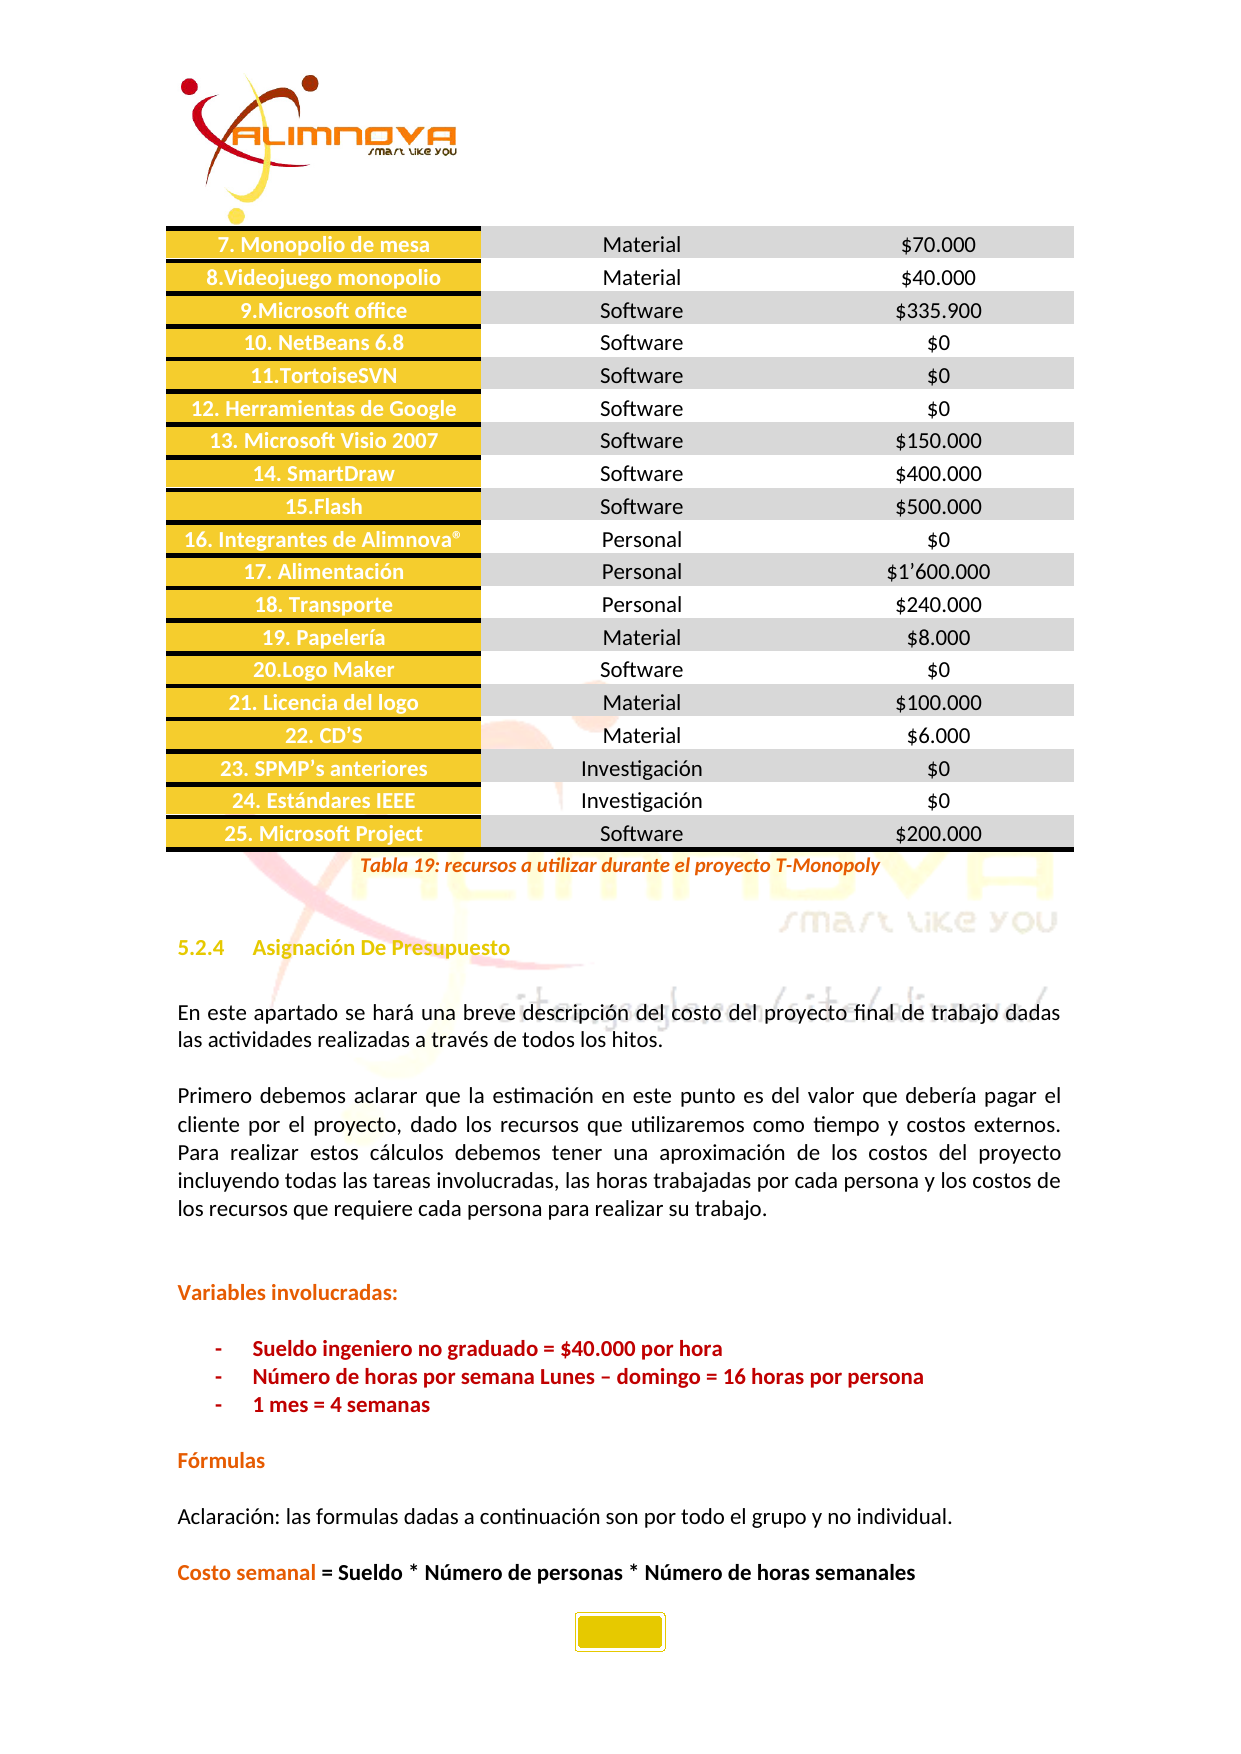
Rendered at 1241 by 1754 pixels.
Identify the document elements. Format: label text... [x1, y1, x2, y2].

table_cell Personal [481, 520, 802, 553]
list 1 mes = 4 semanas [215, 1390, 1063, 1418]
table_cell $70.000 [802, 226, 1074, 258]
table_cell Software [481, 357, 802, 389]
table_cell 24. Estándares IEEE [166, 787, 481, 814]
table_cell Software [481, 389, 802, 422]
table_cell Material [481, 618, 802, 651]
table_cell $0 [802, 520, 1074, 553]
table_cell $200.000 [802, 815, 1074, 847]
table_cell Software [481, 422, 802, 455]
table_cell Personal [481, 586, 802, 618]
table_cell Software [481, 324, 802, 357]
table_cell 20.Logo Maker [166, 656, 481, 684]
picture [177, 73, 458, 226]
table_cell $0 [802, 651, 1074, 684]
table_cell $1’600.000 [802, 553, 1074, 586]
text Aclaración: las formulas dadas a continuación son por todo el grupo y no individual. [177, 1502, 1063, 1530]
table_cell Investigación [481, 782, 802, 814]
table_cell Investigación [481, 749, 802, 782]
subtitle Asignación De Presupuesto [177, 933, 1063, 961]
table_cell Software [481, 455, 802, 487]
list Sueldo ingeniero no graduado = $40.000 por hora [215, 1334, 1063, 1362]
table_cell Personal [481, 553, 802, 586]
table_cell $0 [802, 389, 1074, 422]
table_cell $0 [802, 749, 1074, 782]
table_cell 7. Monopolio de mesa [166, 231, 481, 258]
text Tabla 19: recursos a utilizar durante el proyecto T-Monopoly [177, 852, 1063, 877]
table_cell $8.000 [802, 618, 1074, 651]
table_cell $100.000 [802, 684, 1074, 716]
table_cell 13. Microsoft Visio 2007 [166, 427, 481, 455]
table_cell $40.000 [802, 259, 1074, 291]
table_cell $6.000 [802, 716, 1074, 749]
table_cell 17. Alimentación [166, 558, 481, 586]
table_cell 23. SPMP’s anteriores [166, 754, 481, 782]
table_cell Material [481, 684, 802, 716]
table_cell 15.Flash [166, 492, 481, 520]
table_cell $0 [802, 357, 1074, 389]
table_cell $150.000 [802, 422, 1074, 455]
table_cell $400.000 [802, 455, 1074, 487]
text Variables involucradas: [177, 1278, 1063, 1306]
table_cell $335.900 [802, 291, 1074, 324]
text Fórmulas [177, 1446, 1063, 1474]
table_cell Material [481, 226, 802, 258]
table_cell Material [481, 716, 802, 749]
table_cell Material [481, 259, 802, 291]
table_cell 12. Herramientas de Google [166, 394, 481, 422]
table_cell 22. CD’S [166, 721, 481, 749]
table_cell Software [481, 651, 802, 684]
table_cell $500.000 [802, 488, 1074, 520]
table_cell 21. Licencia del logo [166, 688, 481, 716]
table_cell Software [481, 815, 802, 847]
table_cell 25. Microsoft Project [166, 819, 481, 847]
table_cell 16. Integrantes de Alimnova® [166, 525, 481, 553]
table_cell 19. Papelería [166, 623, 481, 651]
table_cell 8.Videojuego monopolio [166, 263, 481, 291]
table_cell 10. NetBeans 6.8 [166, 329, 481, 357]
table_cell $0 [802, 324, 1074, 357]
table_cell $240.000 [802, 586, 1074, 618]
table_cell 18. Transporte [166, 590, 481, 618]
list Número de horas por semana Lunes – domingo = 16 horas por persona [215, 1362, 1063, 1390]
table_cell 11.TortoiseSVN [166, 361, 481, 389]
table_cell $0 [802, 782, 1074, 814]
text Costo semanal = Sueldo * Número de personas * Número de horas semanales [177, 1558, 1063, 1586]
table_cell Software [481, 488, 802, 520]
text Primero debemos aclarar que la estimación en este punto es del valor que debería pagar el cliente por el proyecto, dado los recursos que utilizaremos como tiempo y costos externos. Para realizar estos cálculos debemos tener una aproximación de los costos del proyecto incluyendo todas las tareas involucradas, las horas trabajadas por cada persona y los costos de los recursos que requiere cada persona para realizar su trabajo. [177, 1082, 1063, 1222]
text En este apartado se hará una breve descripción del costo del proyecto final de trabajo dadas las actividades realizadas a través de todos los hitos. [177, 998, 1063, 1054]
table_cell 14. SmartDraw [166, 460, 481, 487]
table_cell Software [481, 291, 802, 324]
table_cell 9.Microsoft office [166, 296, 481, 324]
